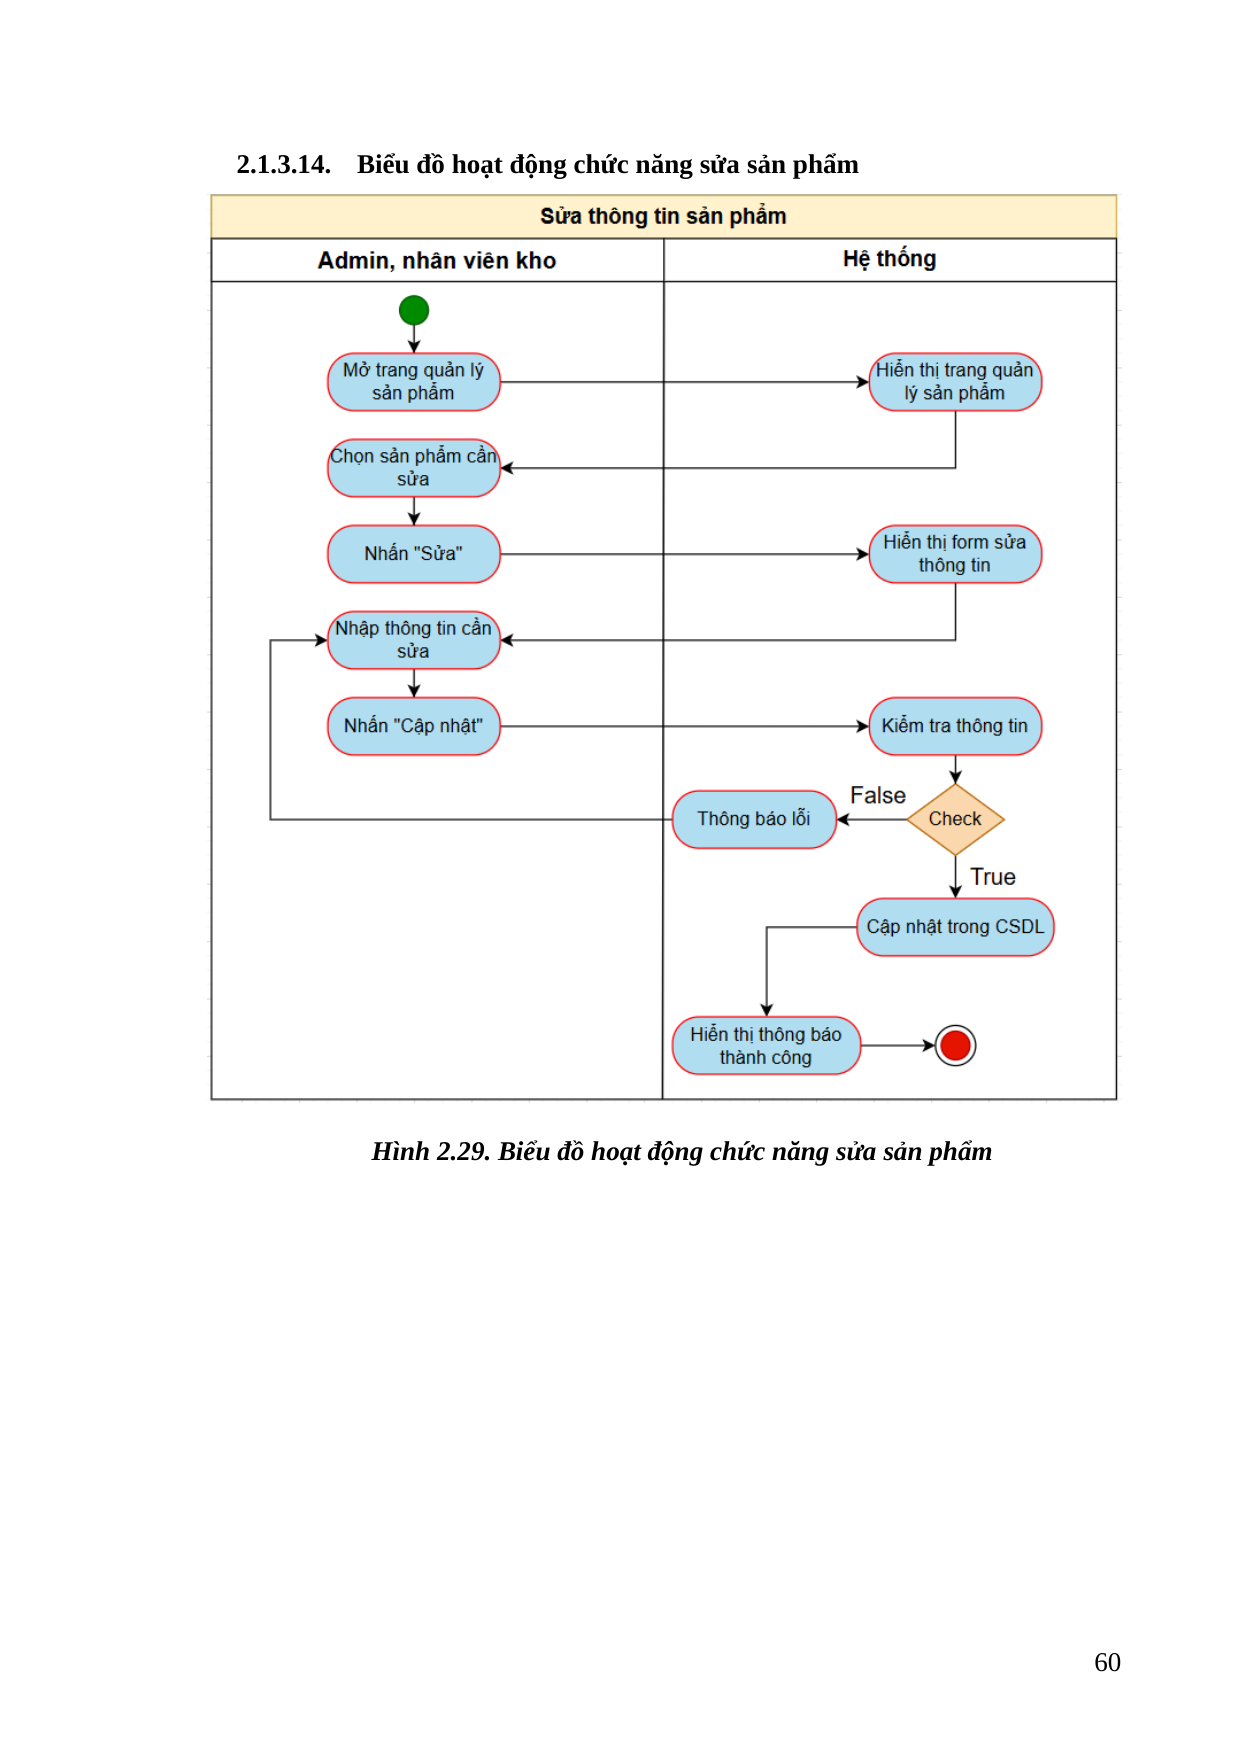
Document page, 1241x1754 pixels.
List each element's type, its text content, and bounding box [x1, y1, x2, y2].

text Hình 2.29. Biểu đồ hoạt động chức năng sửa sản phẩm [244, 1135, 1122, 1166]
subtitle Biểu đồ hoạt động chức năng sửa sản phẩm [236, 148, 1122, 179]
picture [206, 194, 1123, 1103]
